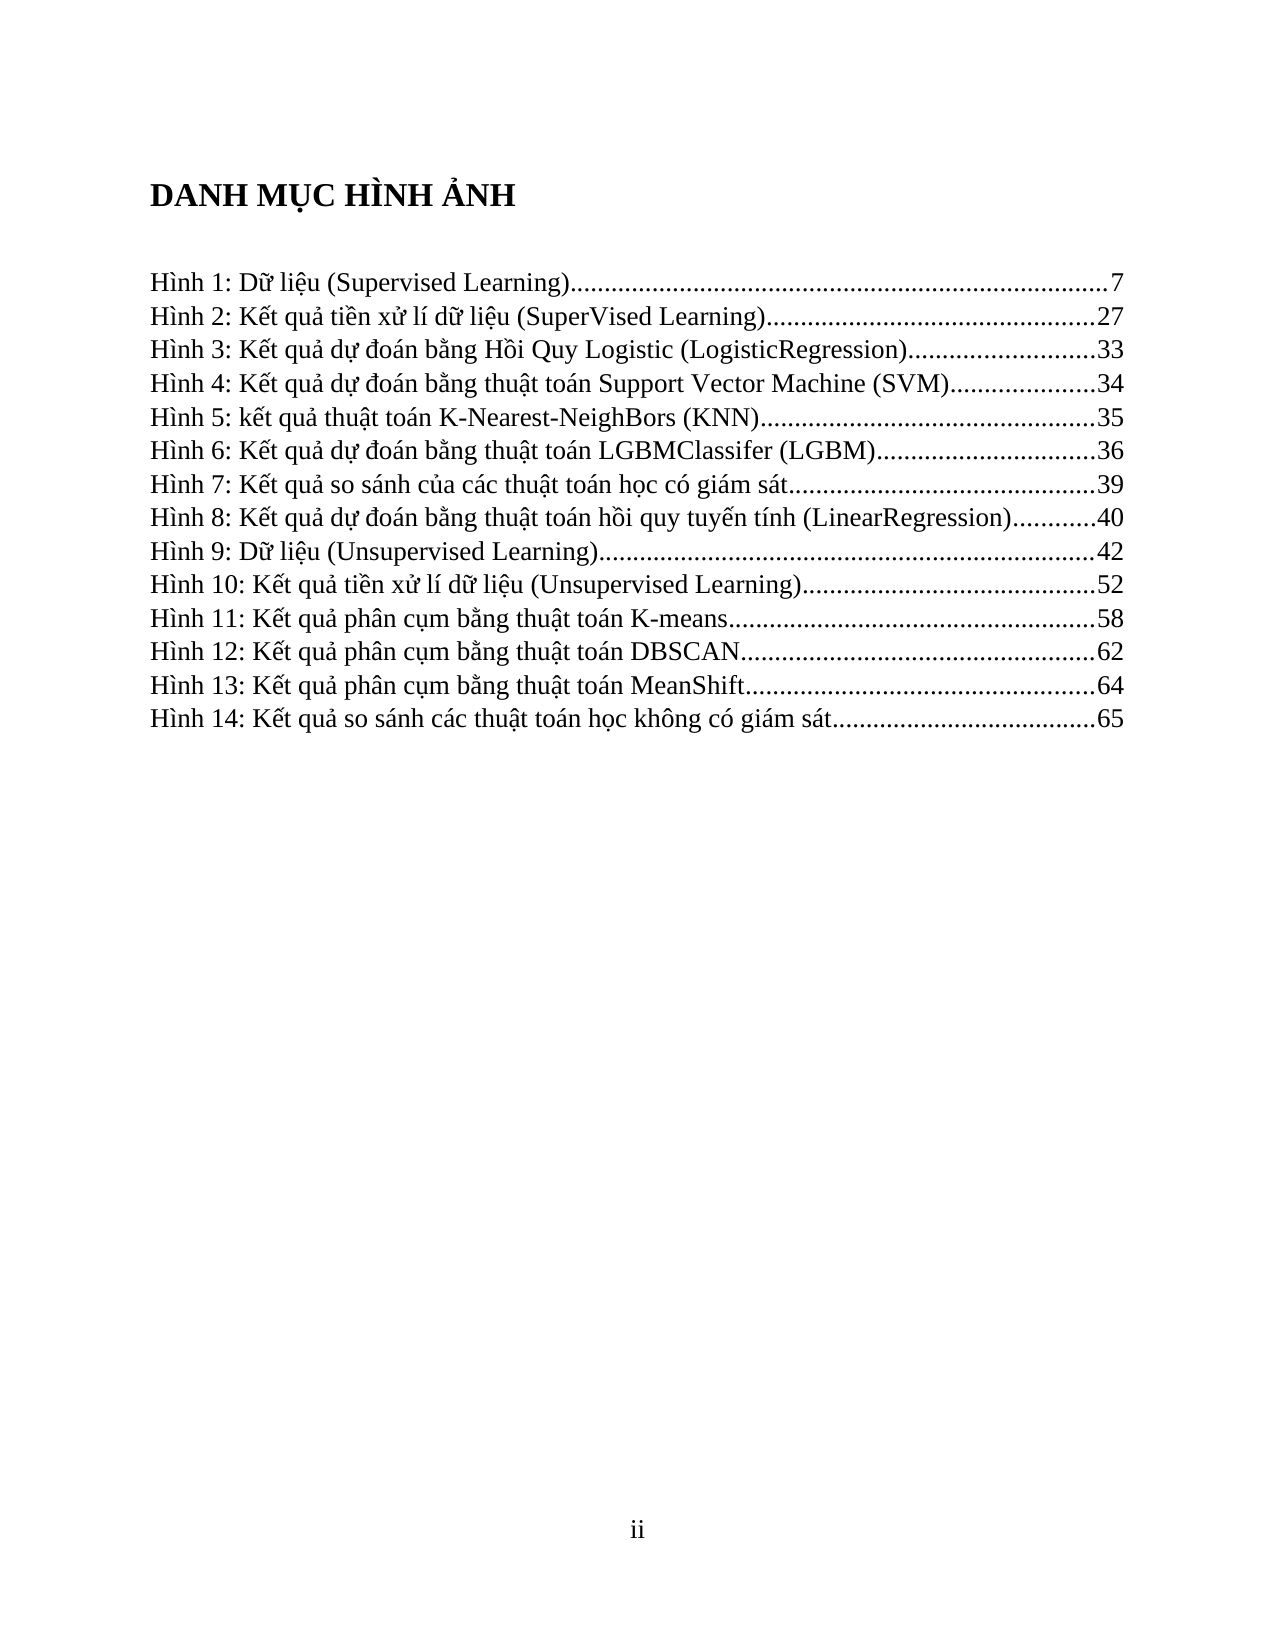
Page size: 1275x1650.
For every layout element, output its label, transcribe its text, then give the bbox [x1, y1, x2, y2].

text Hình 6: Kết quả dự đoán bằng thuật toán LGBMClassifer (LGBM) 36 [150, 434, 1125, 465]
text Hình 5: kết quả thuật toán K-Nearest-NeighBors (KNN) 35 [150, 401, 1125, 432]
text Hình 10: Kết quả tiền xử lí dữ liệu (Unsupervised Learning) 52 [150, 568, 1125, 599]
subtitle DANH MỤC HÌNH ẢNH [150, 175, 1125, 213]
text Hình 1: Dữ liệu (Supervised Learning) 7 [150, 267, 1125, 298]
text Hình 8: Kết quả dự đoán bằng thuật toán hồi quy tuyến tính (LinearRegression) 40 [150, 501, 1125, 532]
text Hình 14: Kết quả so sánh các thuật toán học không có giám sát 65 [150, 703, 1125, 734]
text Hình 7: Kết quả so sánh của các thuật toán học có giám sát 39 [150, 468, 1125, 499]
text Hình 12: Kết quả phân cụm bằng thuật toán DBSCAN 62 [150, 636, 1125, 667]
text Hình 2: Kết quả tiền xử lí dữ liệu (SuperVised Learning) 27 [150, 300, 1125, 331]
text Hình 9: Dữ liệu (Unsupervised Learning) 42 [150, 535, 1125, 566]
text Hình 13: Kết quả phân cụm bằng thuật toán MeanShift 64 [150, 669, 1125, 700]
text Hình 11: Kết quả phân cụm bằng thuật toán K-means 58 [150, 602, 1125, 633]
text Hình 3: Kết quả dự đoán bằng Hồi Quy Logistic (LogisticRegression) 33 [150, 334, 1125, 365]
text Hình 4: Kết quả dự đoán bằng thuật toán Support Vector Machine (SVM) 34 [150, 367, 1125, 398]
